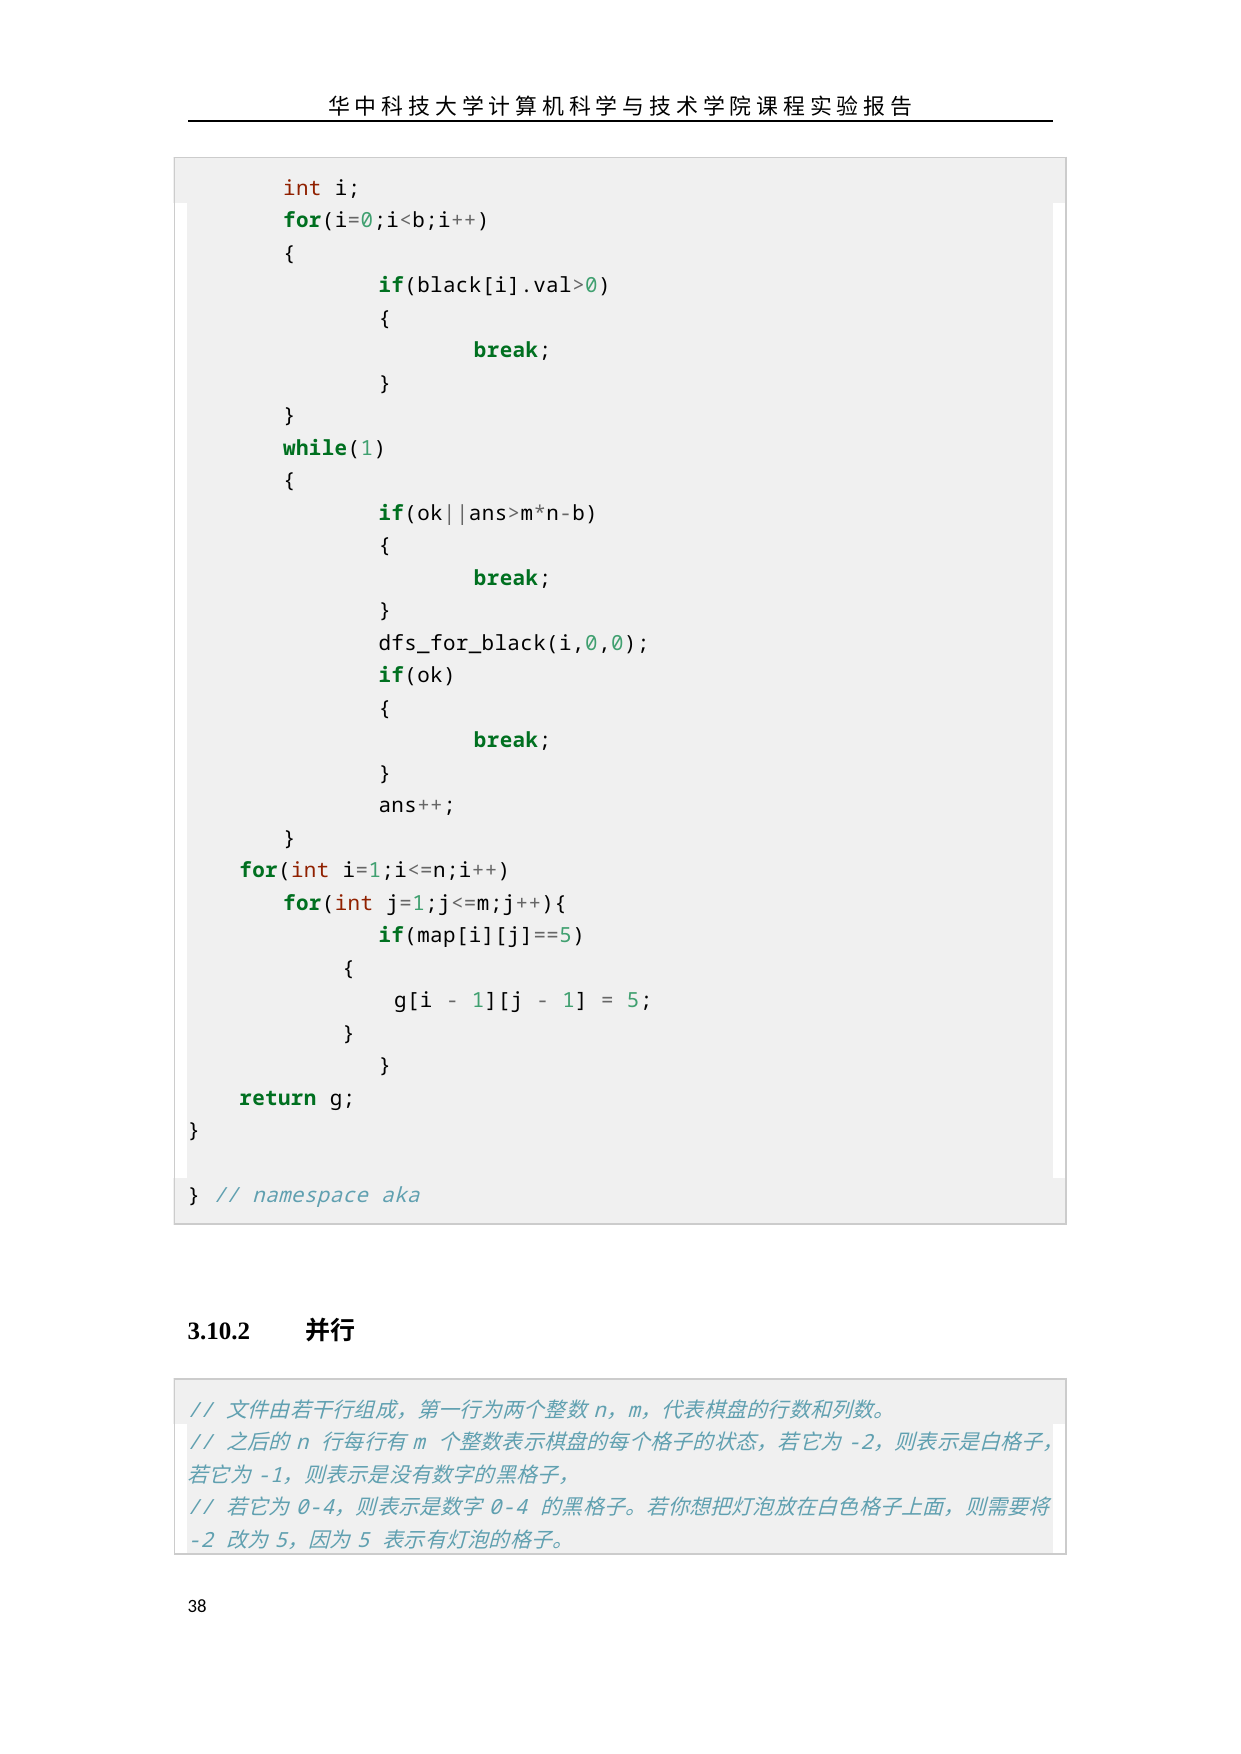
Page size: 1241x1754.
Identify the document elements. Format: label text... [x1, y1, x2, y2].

text for(i=0;i<b;i++) [187, 203, 1053, 236]
text { [187, 691, 1053, 723]
text if(map[i][j]==5) [187, 918, 1053, 951]
text } [187, 366, 1053, 398]
text // 若它为 0-4，则表示是数字 0-4 的黑格子。若你想把灯泡放在白色格子上面，则需要将 -2 改为 5，因为 5 表示有灯泡的格子。 [187, 1489, 1053, 1553]
text dfs_for_black(i,0,0); [187, 626, 1053, 658]
text break; [187, 561, 1053, 593]
text { [187, 528, 1053, 561]
text if(ok) [187, 658, 1053, 691]
subtitle 并行 [187, 1296, 1053, 1361]
text ans++; [187, 788, 1053, 821]
text g[i - 1][j - 1] = 5; [187, 983, 1053, 1016]
text if(black[i].val>0) [187, 268, 1053, 301]
text if(ok||ans>m*n-b) [187, 496, 1053, 528]
text } [187, 593, 1053, 626]
text return g; [187, 1081, 1053, 1113]
text break; [187, 723, 1053, 756]
text } [187, 1016, 1053, 1048]
text break; [187, 333, 1053, 366]
text } [187, 1113, 1053, 1146]
text } [187, 756, 1053, 788]
text } // namespace aka [175, 1164, 1065, 1223]
text // 文件由若干行组成，第一行为两个整数 n，m，代表棋盘的行数和列数。 [175, 1380, 1065, 1424]
text // 之后的 n 行每行有 m 个整数表示棋盘的每个格子的状态，若它为 -2，则表示是白格子，若它为 -1，则表示是没有数字的黑格子， [187, 1424, 1053, 1489]
text { [187, 236, 1053, 268]
text { [187, 301, 1053, 333]
text } [187, 821, 1053, 853]
text for(int i=1;i<=n;i++) [187, 853, 1053, 886]
text { [187, 951, 1053, 983]
text while(1) [187, 431, 1053, 463]
text } [187, 1048, 1053, 1081]
text { [187, 463, 1053, 496]
text } [187, 398, 1053, 431]
text int i; [175, 158, 1065, 203]
text for(int j=1;j<=m;j++){ [187, 886, 1053, 918]
